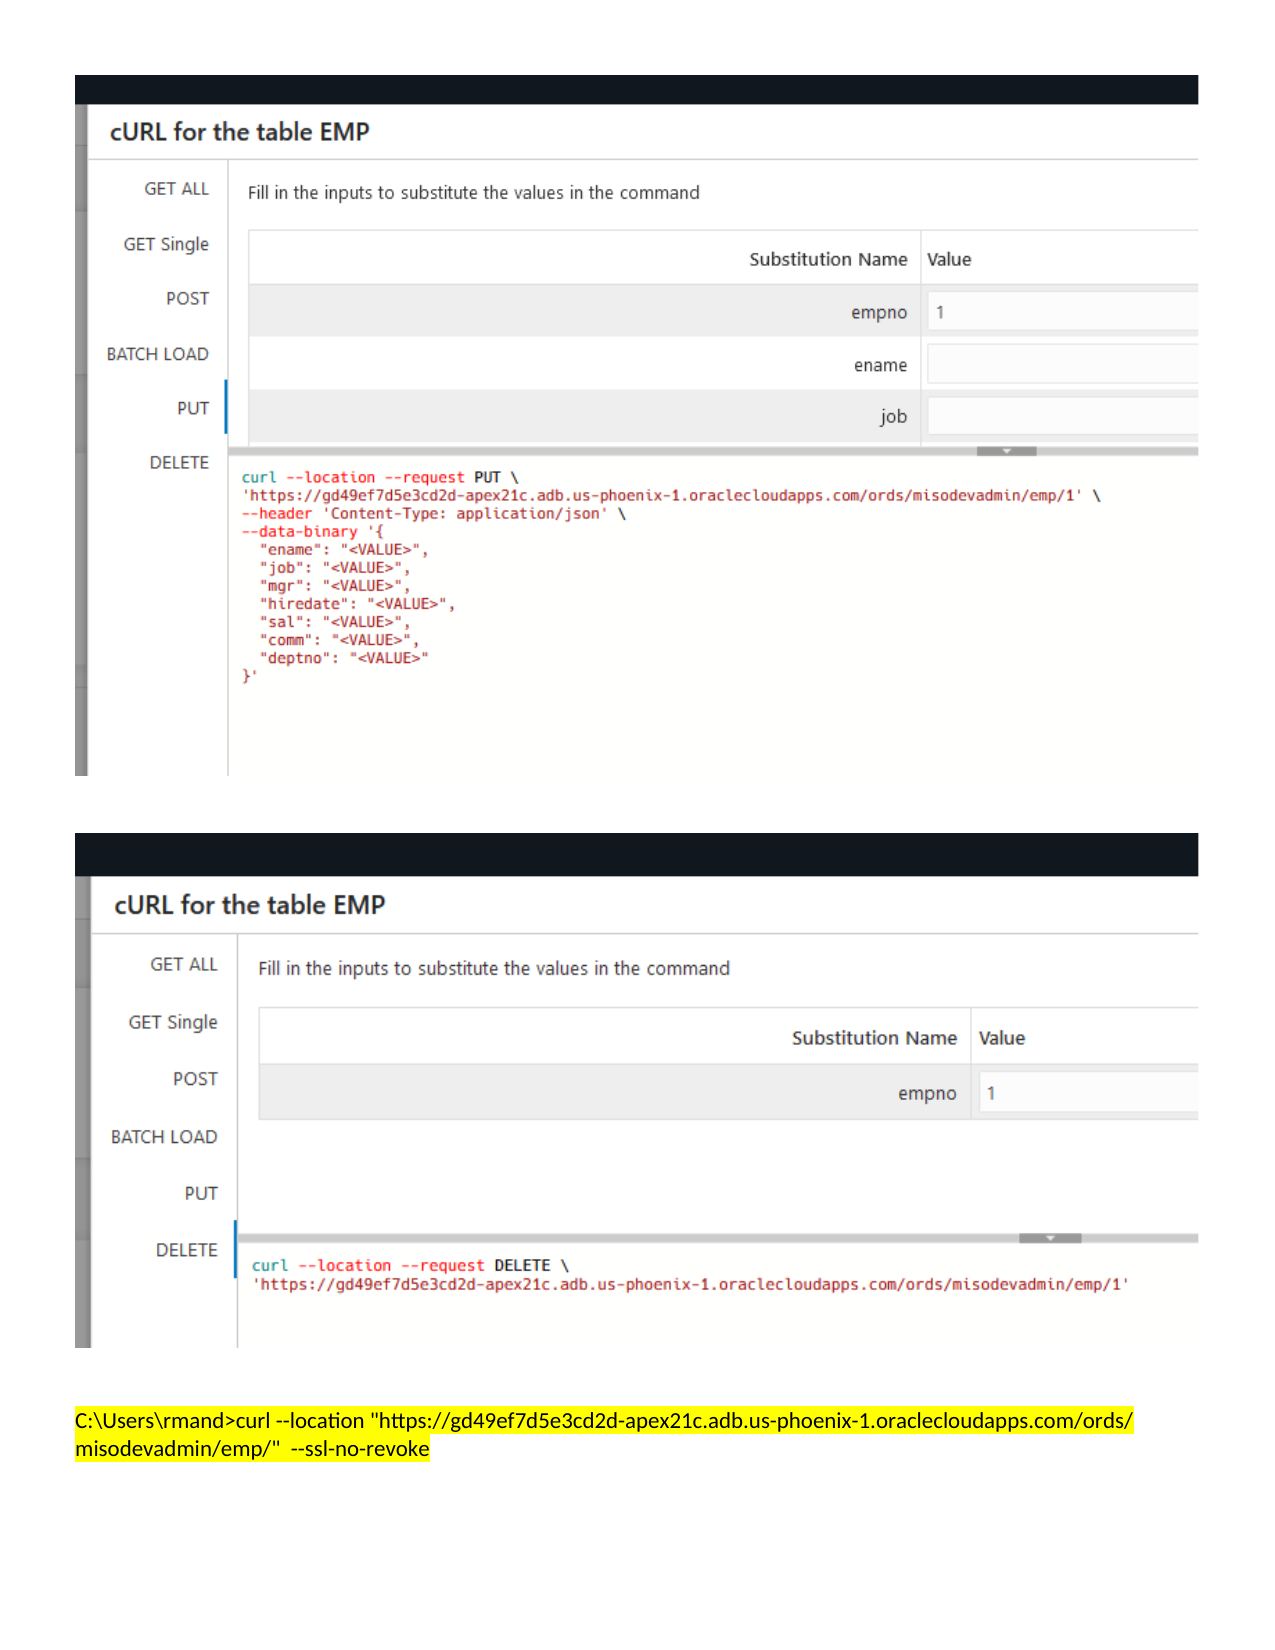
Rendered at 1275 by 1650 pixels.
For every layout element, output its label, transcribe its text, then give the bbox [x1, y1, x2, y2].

picture [75, 75, 1199, 776]
picture [75, 833, 1199, 1348]
text C:\Users\rmand>curl --location "https://gd49ef7d5e3cd2d-apex21c.adb.us-phoenix-1.oraclecloudapps.com/ords/misodevadmin/emp/" --ssl-no-revoke [430, 1406, 1200, 1462]
